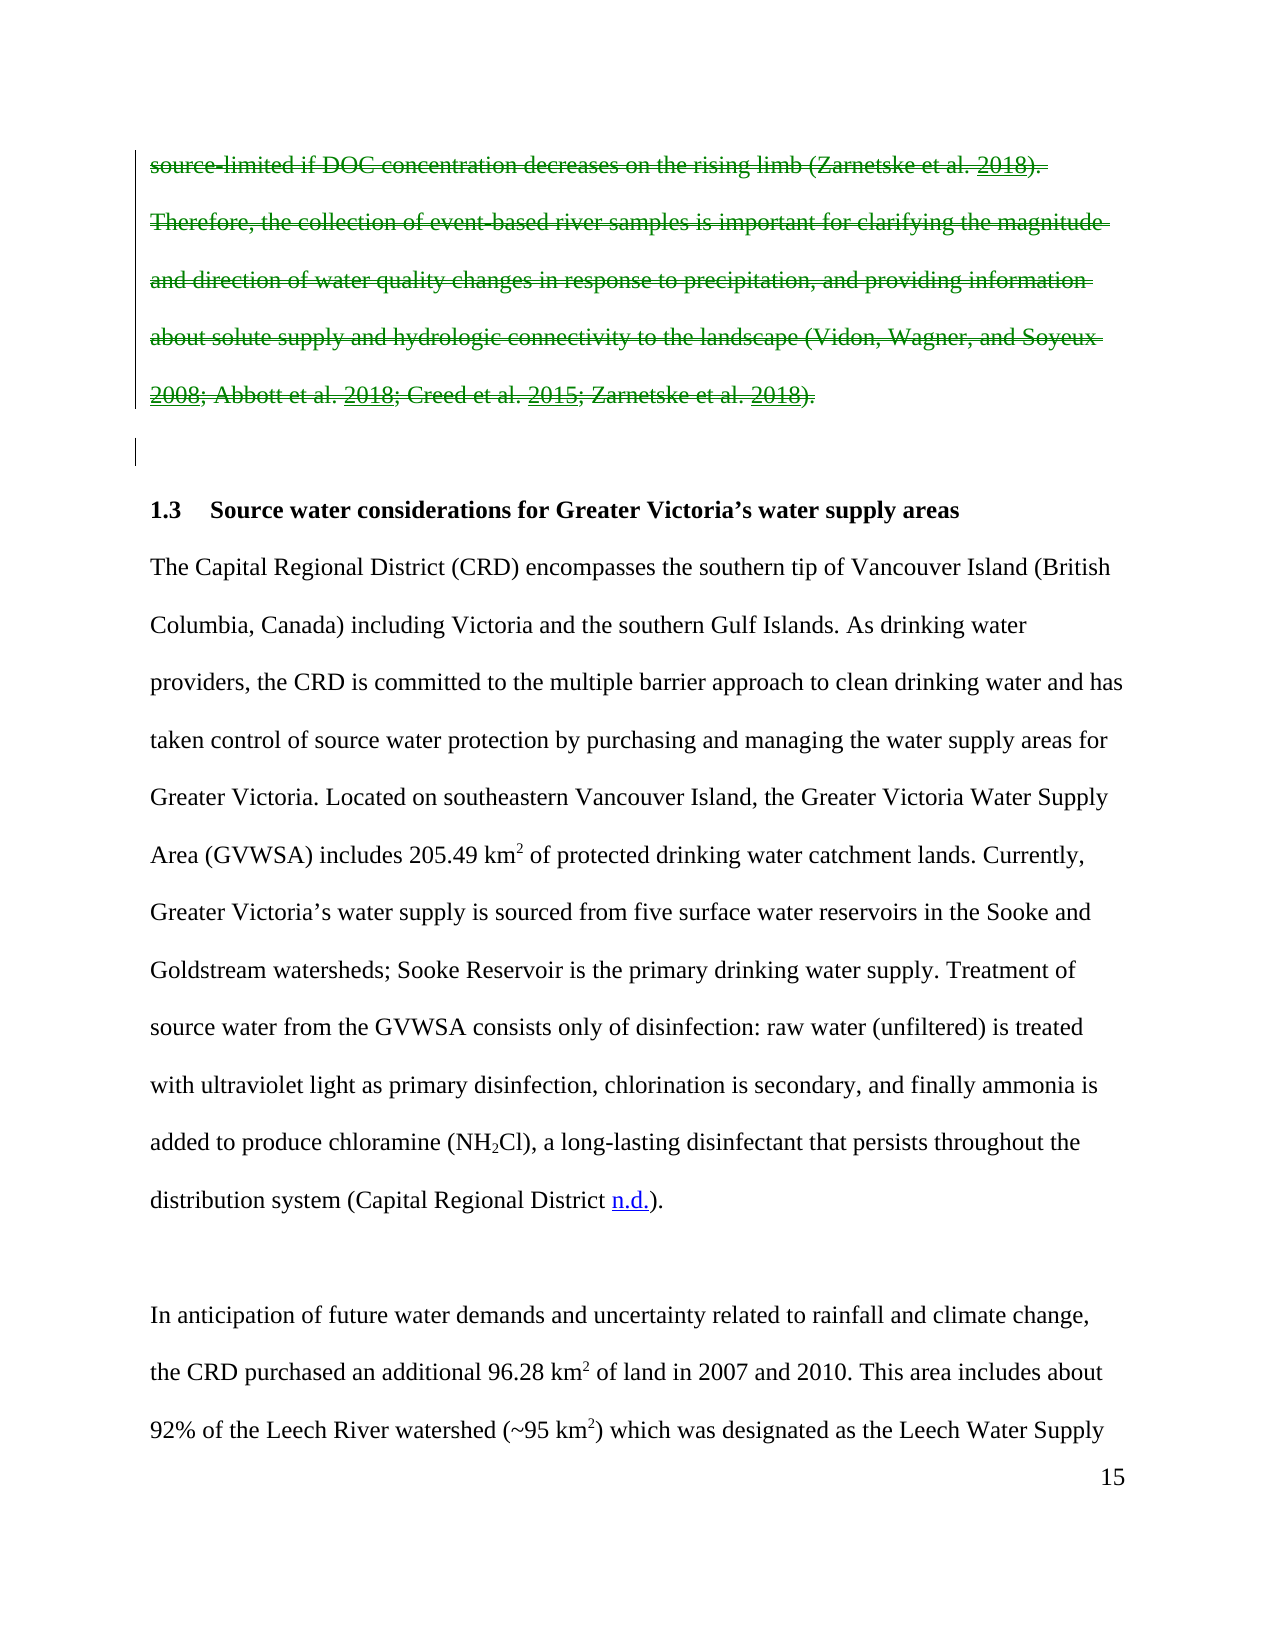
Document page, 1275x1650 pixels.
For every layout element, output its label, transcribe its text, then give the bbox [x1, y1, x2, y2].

subtitle Source water considerations for Greater Victoria’s water supply areas [150, 495, 1125, 524]
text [150, 1300, 1125, 1444]
text The Capital Regional District (CRD) encompasses the southern tip of Vancouver Island (British Columbia, Canada) including Victoria and the southern Gulf Islands. As drinking water providers, the CRD is committed to the multiple barrier approach to clean drinking water and has taken control of source water protection by purchasing and managing the water supply areas for Greater Victoria. Located on southeastern Vancouver Island, the Greater Victoria Water Supply Area (GVWSA) includes 205.49 km2 of protected drinking water catchment lands. Currently, Greater Victoria’s water supply is sourced from five surface water reservoirs in the Sooke and Goldstream watersheds; Sooke Reservoir is the primary drinking water supply. Treatment of source water from the GVWSA consists only of disinfection: raw water (unfiltered) is treated with ultraviolet light as primary disinfection, chlorination is secondary, and finally ammonia is added to produce chloramine (NH2Cl), a long-lasting disinfectant that persists throughout the distribution system (Capital Regional District n.d.). [150, 552, 1125, 1214]
